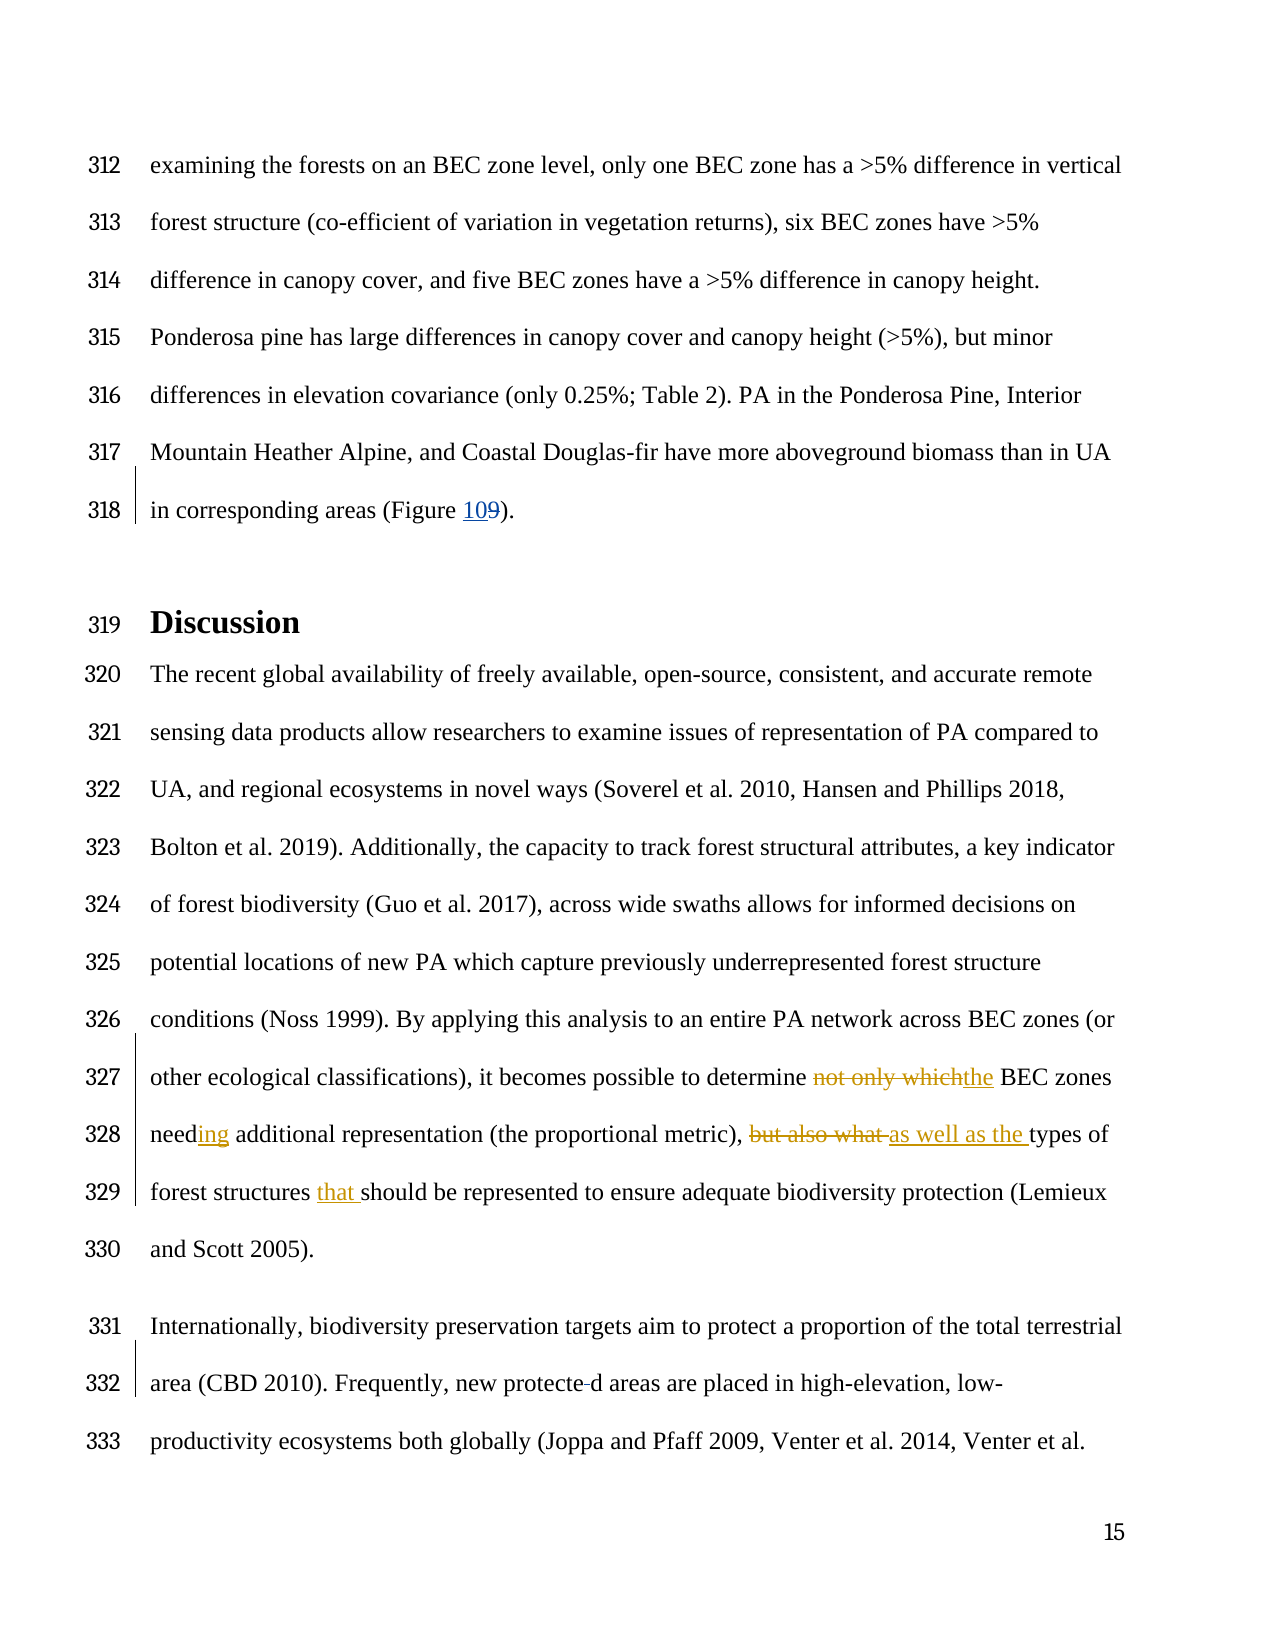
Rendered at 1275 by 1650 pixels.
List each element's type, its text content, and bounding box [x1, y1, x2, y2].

subtitle Discussion [150, 602, 1125, 641]
text The recent global availability of freely available, open-source, consistent, and accurate remote sensing data products allow researchers to examine issues of representation of PA compared to UA, and regional ecosystems in novel ways (Soverel et al. 2010, Hansen and Phillips 2018, Bolton et al. 2019). Additionally, the capacity to track forest structural attributes, a key indicator of forest biodiversity (Guo et al. 2017), across wide swaths allows for informed decisions on potential locations of new PA which capture previously underrepresented forest structure conditions (Noss 1999). By applying this analysis to an entire PA network across BEC zones (or other ecological classifications), it becomes possible to determine BEC zones need additional representation (the proportional metric), types of forest structures should be represented to ensure adequate biodiversity protection (Lemieux and Scott 2005). [150, 659, 1125, 1263]
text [150, 1311, 1125, 1454]
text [150, 150, 1125, 524]
